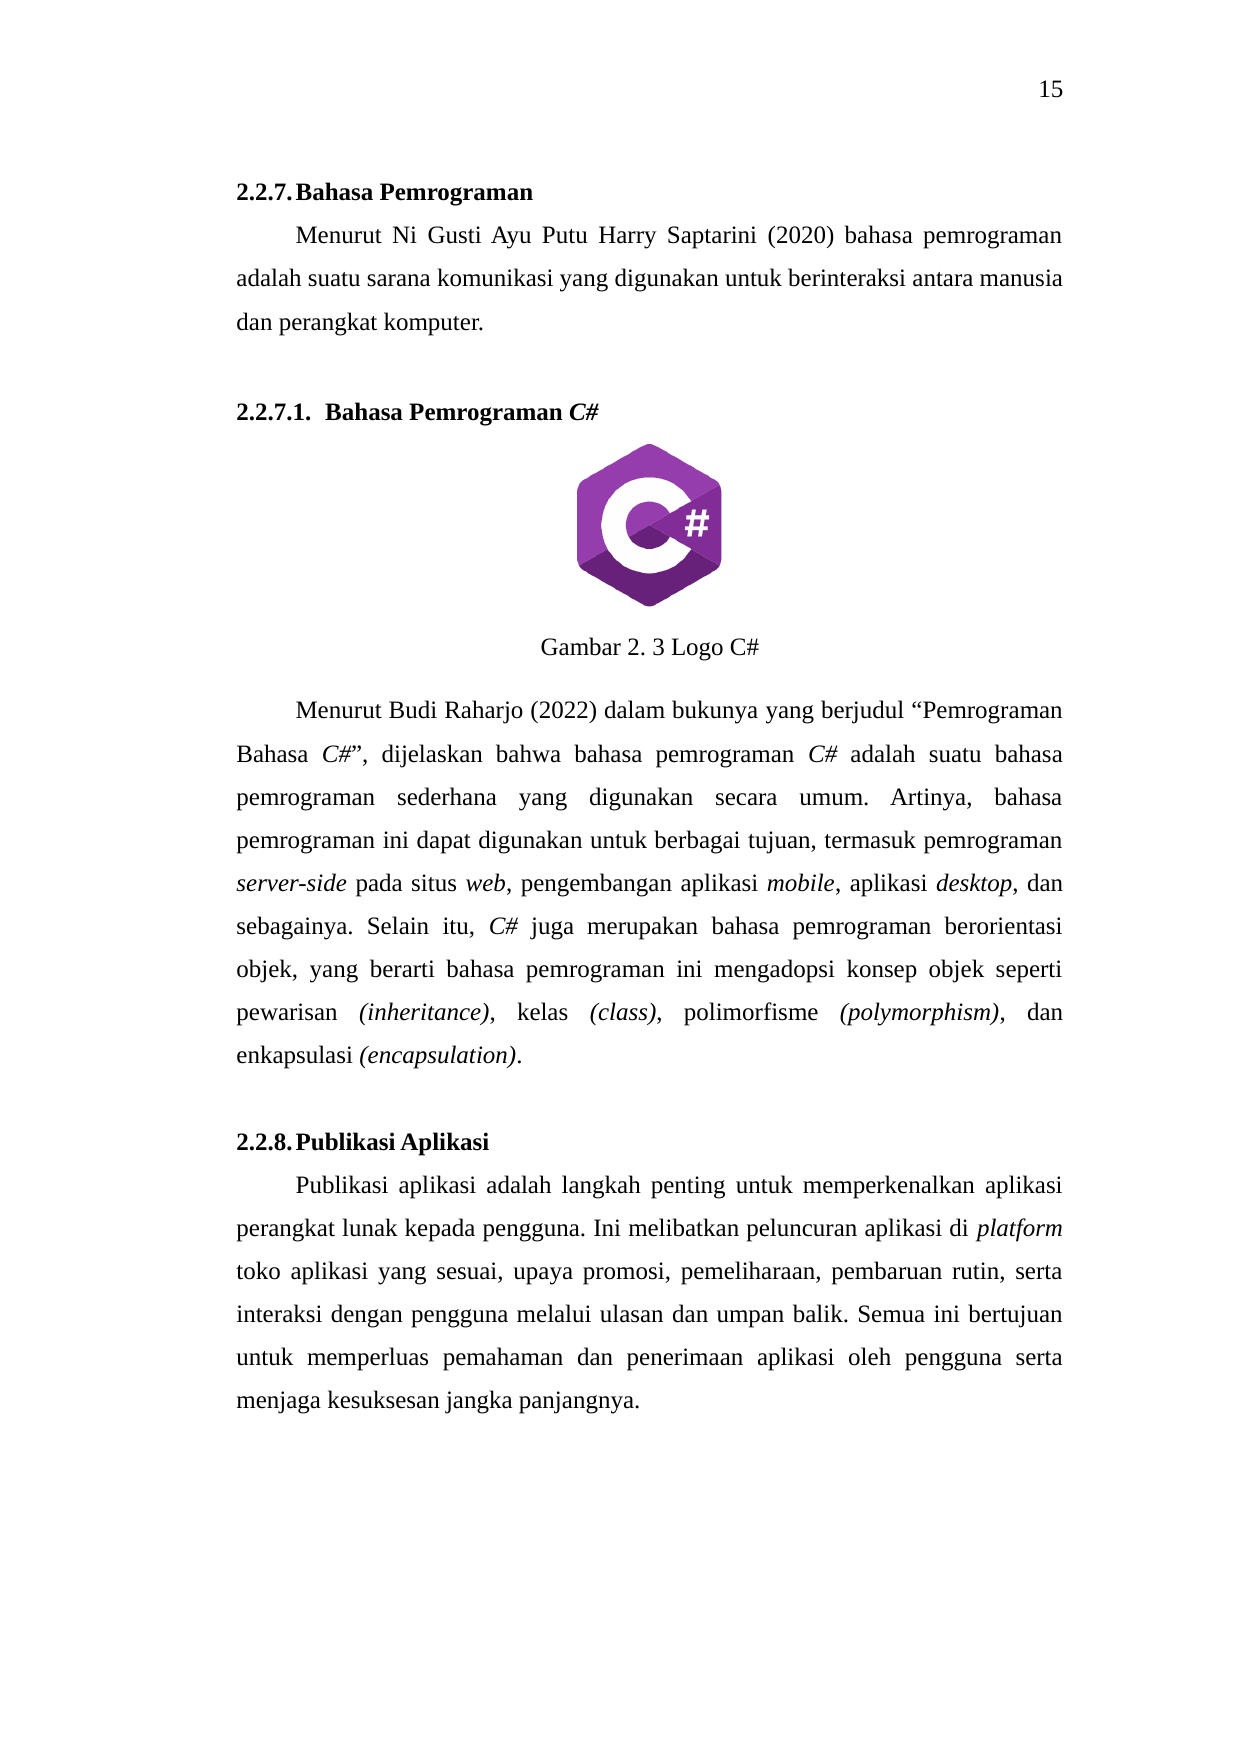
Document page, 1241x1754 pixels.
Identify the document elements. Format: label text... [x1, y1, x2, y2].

subtitle Bahasa Pemrograman [236, 177, 1063, 206]
subtitle Publikasi Aplikasi [236, 1127, 1063, 1156]
text Menurut Ni Gusti Ayu Putu Harry Saptarini (2020) bahasa pemrograman adalah suatu sarana komunikasi yang digunakan untuk berinteraksi antara manusia dan perangkat komputer. [236, 220, 1063, 335]
text Gambar 2. 3 Logo C# [236, 632, 1063, 660]
text Publikasi aplikasi adalah langkah penting untuk memperkenalkan aplikasi perangkat lunak kepada pengguna. Ini melibatkan peluncuran aplikasi di platform toko aplikasi yang sesuai, upaya promosi, pemeliharaan, pembaruan rutin, serta interaksi dengan pengguna melalui ulasan dan umpan balik. Semua ini bertujuan untuk memperluas pemahaman dan penerimaan aplikasi oleh pengguna serta menjaga kesuksesan jangka panjangnya. [236, 1170, 1063, 1414]
picture [513, 440, 786, 618]
subtitle Bahasa Pemrograman C# [236, 397, 1063, 426]
text Menurut Budi Raharjo (2022) dalam bukunya yang berjudul “Pemrograman Bahasa C#”, dijelaskan bahwa bahasa pemrograman C# adalah suatu bahasa pemrograman sederhana yang digunakan secara umum. Artinya, bahasa pemrograman ini dapat digunakan untuk berbagai tujuan, termasuk pemrograman server-side pada situs web, pengembangan aplikasi mobile, aplikasi desktop, dan sebagainya. Selain itu, C# juga merupakan bahasa pemrograman berorientasi objek, yang berarti bahasa pemrograman ini mengadopsi konsep objek seperti pewarisan (inheritance), kelas (class), polimorfisme (polymorphism), dan enkapsulasi (encapsulation). [236, 696, 1063, 1069]
